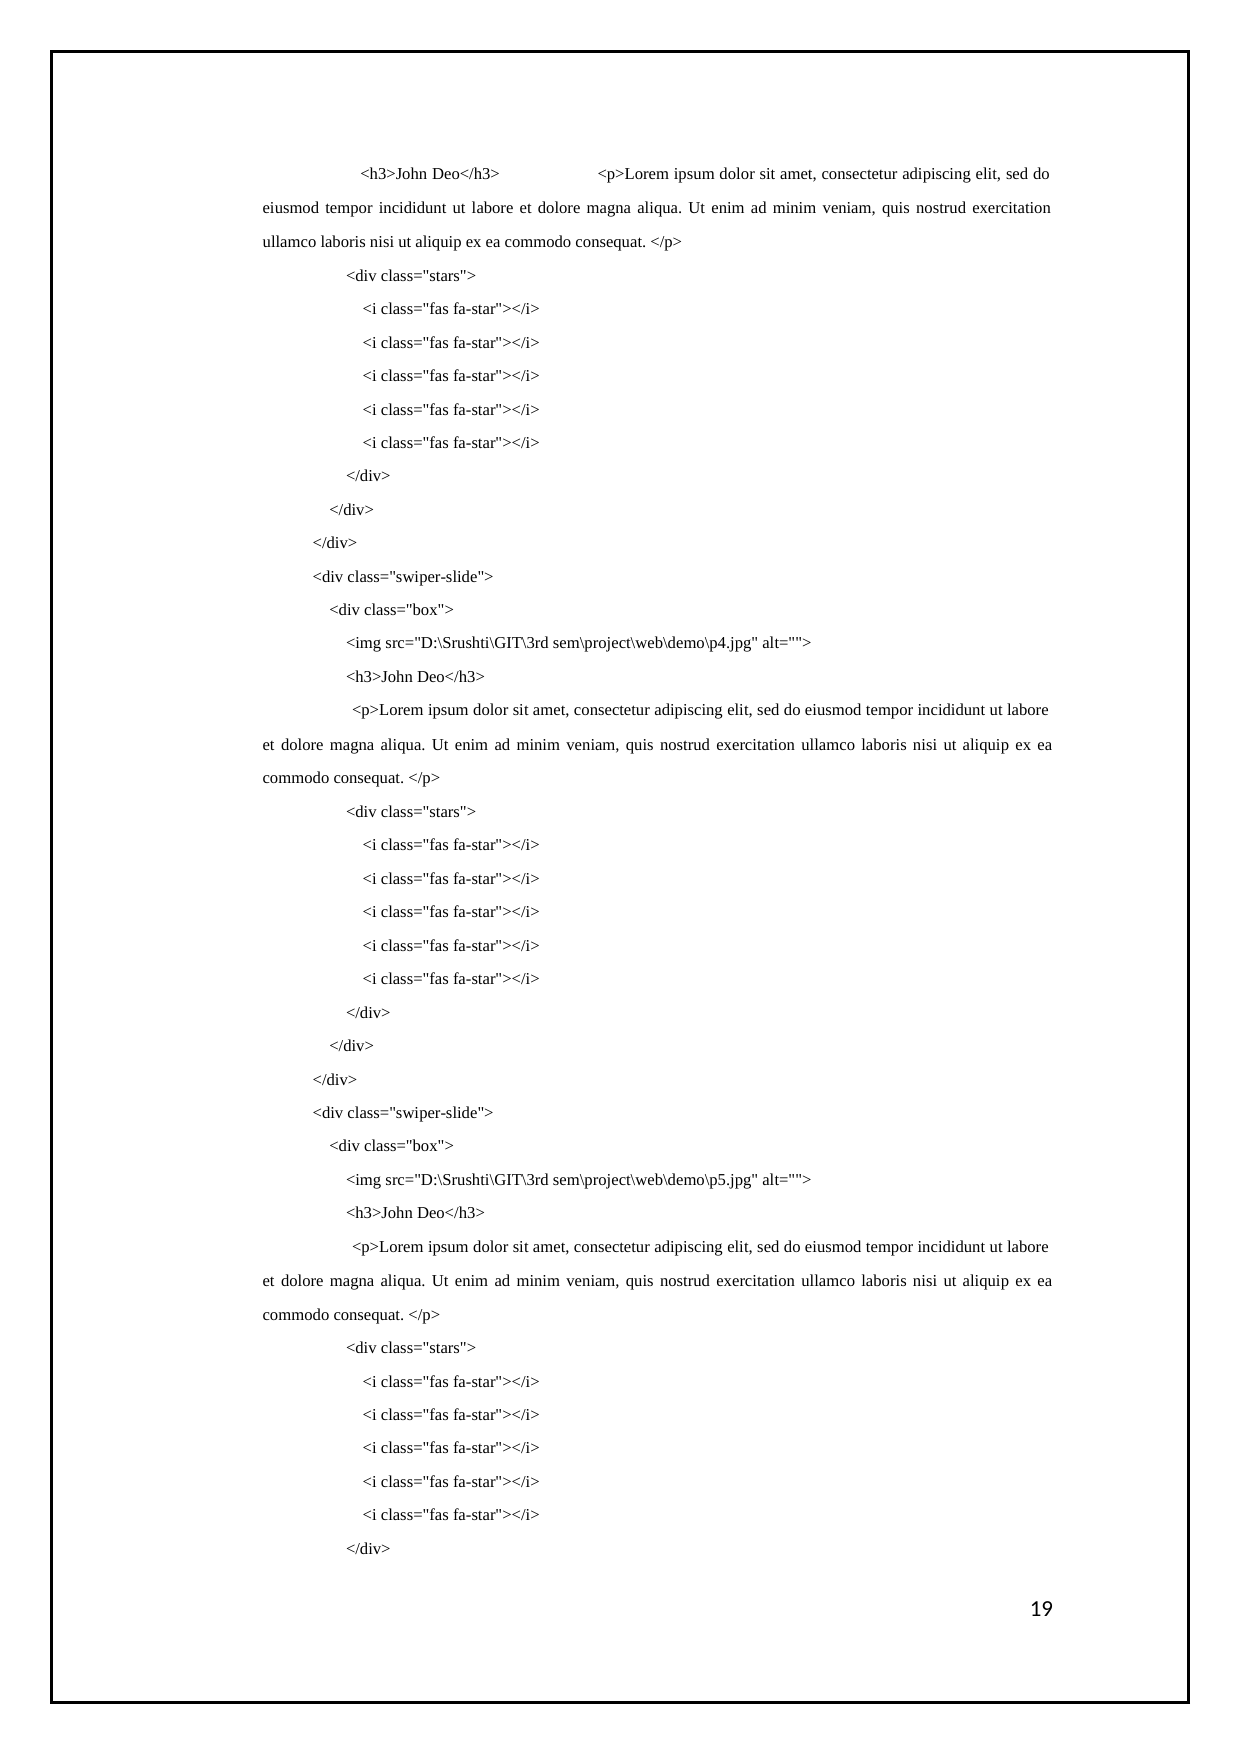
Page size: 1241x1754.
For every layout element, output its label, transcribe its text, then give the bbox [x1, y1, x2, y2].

list <div class="stars"> [262, 259, 1053, 291]
list <img src="D:\Srushti\GIT\3rd sem\project\web\demo\p4.jpg" alt=""> [262, 627, 1053, 659]
list </div> [262, 459, 1053, 492]
list <img src="D:\Srushti\GIT\3rd sem\project\web\demo\p5.jpg" alt=""> [262, 1163, 1053, 1195]
list </div> [262, 526, 1053, 559]
list </div> [262, 1029, 1053, 1062]
list <i class="fas fa-star"></i> [262, 1465, 1053, 1498]
list <i class="fas fa-star"></i> [262, 1498, 1053, 1531]
list <div class="stars"> [262, 1331, 1053, 1364]
list <div class="box"> [262, 593, 1053, 626]
list <i class="fas fa-star"></i> [262, 292, 1053, 325]
list <div class="stars"> [262, 795, 1053, 828]
list <div class="swiper-slide"> [262, 560, 1053, 592]
list <div class="box"> [262, 1129, 1053, 1162]
list <i class="fas fa-star"></i> [262, 929, 1053, 961]
list <i class="fas fa-star"></i> [262, 828, 1053, 861]
list <i class="fas fa-star"></i> [262, 393, 1053, 425]
list <i class="fas fa-star"></i> [262, 1365, 1053, 1397]
list <i class="fas fa-star"></i> [262, 962, 1053, 995]
list </div> [262, 493, 1053, 525]
list <h3>John Deo</h3> <p>Lorem ipsum dolor sit amet, consectetur adipiscing elit, sed do eiusmod tempor incididunt ut labore et dolore magna aliqua. Ut enim ad minim veniam, quis nostrud exercitation ullamco laboris nisi ut aliquip ex ea commodo consequat. </p> [262, 157, 1053, 258]
list <i class="fas fa-star"></i> [262, 326, 1053, 358]
list <i class="fas fa-star"></i> [262, 426, 1053, 458]
list </div> [262, 996, 1053, 1028]
list <h3>John Deo</h3> [262, 1196, 1053, 1229]
list <p>Lorem ipsum dolor sit amet, consectetur adipiscing elit, sed do eiusmod tempor incididunt ut labore et dolore magna aliqua. Ut enim ad minim veniam, quis nostrud exercitation ullamco laboris nisi ut aliquip ex ea commodo consequat. </p> [262, 1230, 1053, 1330]
list </div> [262, 1532, 1053, 1564]
list <h3>John Deo</h3> [262, 660, 1053, 693]
list <i class="fas fa-star"></i> [262, 1432, 1053, 1464]
list </div> [262, 1063, 1053, 1095]
list <i class="fas fa-star"></i> [262, 862, 1053, 894]
list <div class="swiper-slide"> [262, 1096, 1053, 1128]
list <i class="fas fa-star"></i> [262, 359, 1053, 392]
list <p>Lorem ipsum dolor sit amet, consectetur adipiscing elit, sed do eiusmod tempor incididunt ut labore et dolore magna aliqua. Ut enim ad minim veniam, quis nostrud exercitation ullamco laboris nisi ut aliquip ex ea commodo consequat. </p> [262, 693, 1053, 794]
list <i class="fas fa-star"></i> [262, 1398, 1053, 1431]
list <i class="fas fa-star"></i> [262, 895, 1053, 928]
